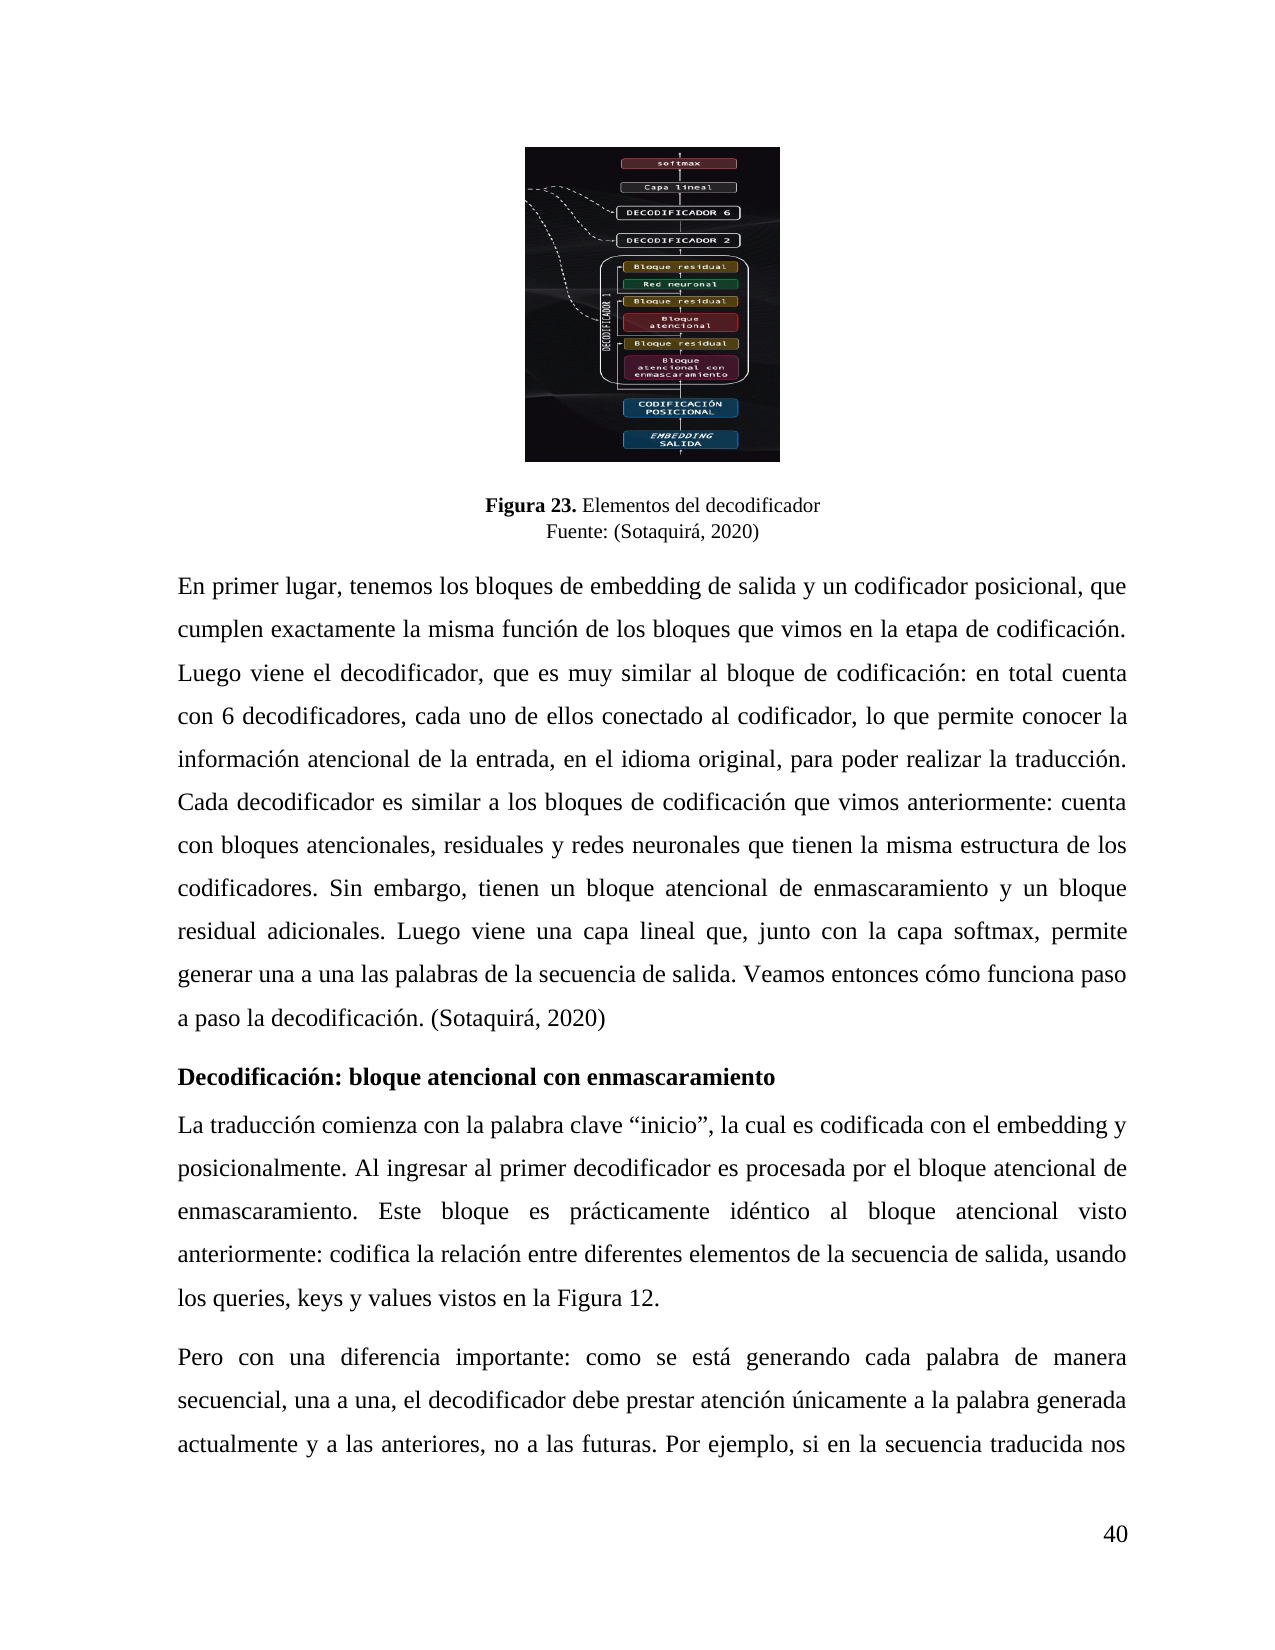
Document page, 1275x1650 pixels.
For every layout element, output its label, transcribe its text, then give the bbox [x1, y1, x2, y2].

text Figura 23. Elementos del decodificador [177, 493, 1128, 517]
subtitle Decodificación: bloque atencional con enmascaramiento [177, 1062, 1128, 1091]
list Fuente: [177, 519, 1128, 543]
text La traducción comienza con la palabra clave “inicio”, la cual es codificada con el embedding y posicionalmente. Al ingresar al primer decodificador es procesada por el bloque atencional de enmascaramiento. Este bloque es prácticamente idéntico al bloque atencional visto anteriormente: codifica la relación entre diferentes elementos de la secuencia de salida, usando los queries, keys y values vistos en la Figura 12. [177, 1110, 1128, 1311]
picture [525, 147, 780, 462]
text En primer lugar, tenemos los bloques de embedding de salida y un codificador posicional, que cumplen exactamente la misma función de los bloques que vimos en la etapa de codificación. Luego viene el decodificador, que es muy similar al bloque de codificación: en total cuenta con 6 decodificadores, cada uno de ellos conectado al codificador, lo que permite conocer la información atencional de la entrada, en el idioma original, para poder realizar la traducción. Cada decodificador es similar a los bloques de codificación que vimos anteriormente: cuenta con bloques atencionales, residuales y redes neuronales que tienen la misma estructura de los codificadores. Sin embargo, tienen un bloque atencional de enmascaramiento y un bloque residual adicionales. Luego viene una capa lineal que, junto con la capa softmax, permite generar una a una las palabras de la secuencia de salida. Veamos entonces cómo funciona paso a paso la decodificación. [177, 571, 1128, 1031]
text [177, 1342, 1128, 1457]
